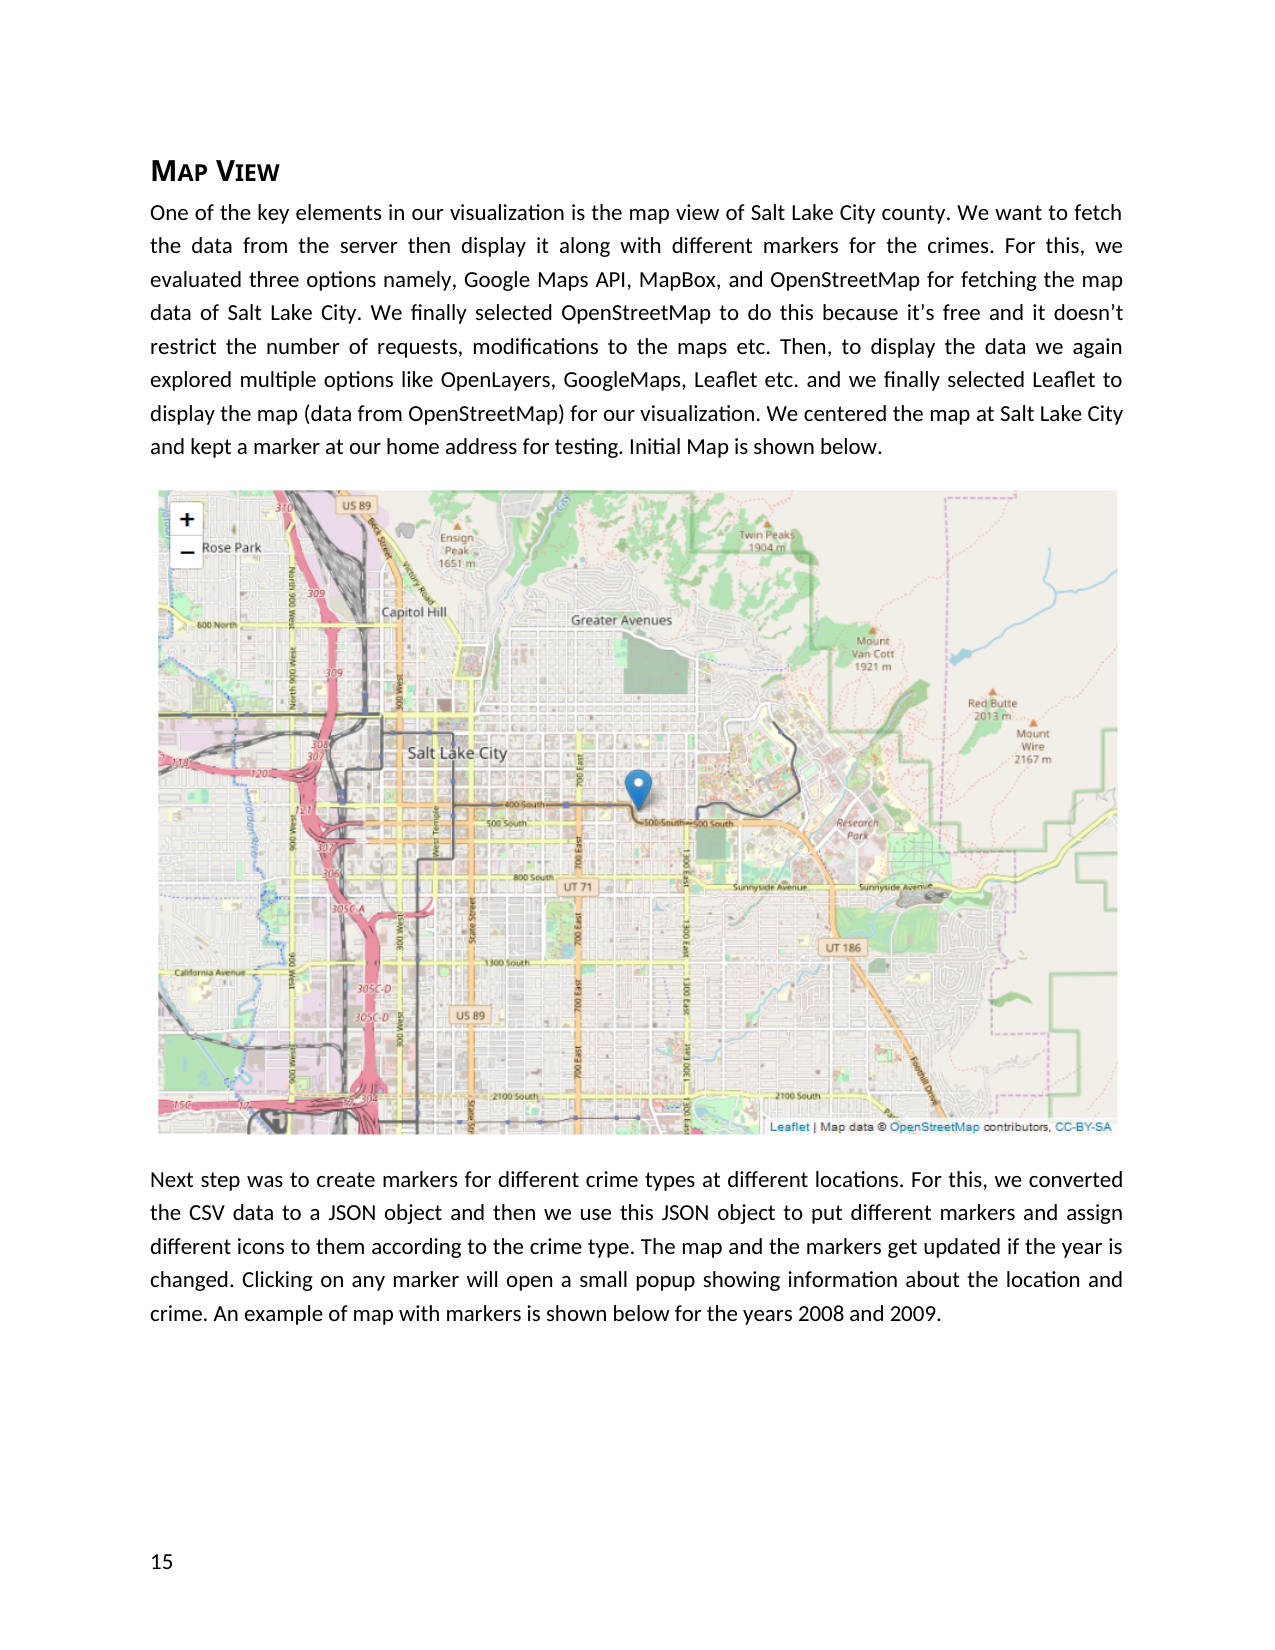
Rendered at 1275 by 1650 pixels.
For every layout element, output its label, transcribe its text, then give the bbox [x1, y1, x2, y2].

text Next step was to create markers for different crime types at different locations. For this, we converted the CSV data to a JSON object and then we use this JSON object to put different markers and assign different icons to them according to the crime type. The map and the markers get updated if the year is changed. Clicking on any marker will open a small popup showing information about the location and crime. An example of map with markers is shown below for the years 2008 and 2009. [150, 1165, 1125, 1327]
text One of the key elements in our visualization is the map view of Salt Lake City county. We want to fetch the data from the server then display it along with different markers for the crimes. For this, we evaluated three options namely, Google Maps API, MapBox, and OpenStreetMap for fetching the map data of Salt Lake City. We finally selected OpenStreetMap to do this because it’s free and it doesn’t restrict the number of requests, modifications to the maps etc. Then, to display the data we again explored multiple options like OpenLayers, GoogleMaps, Leaflet etc. and we finally selected Leaflet to display the map (data from OpenStreetMap) for our visualization. We centered the map at Salt Lake City and kept a marker at our home address for testing. Initial Map is shown below. [150, 198, 1125, 460]
subtitle Map View [150, 150, 1125, 190]
picture [150, 482, 1125, 1143]
